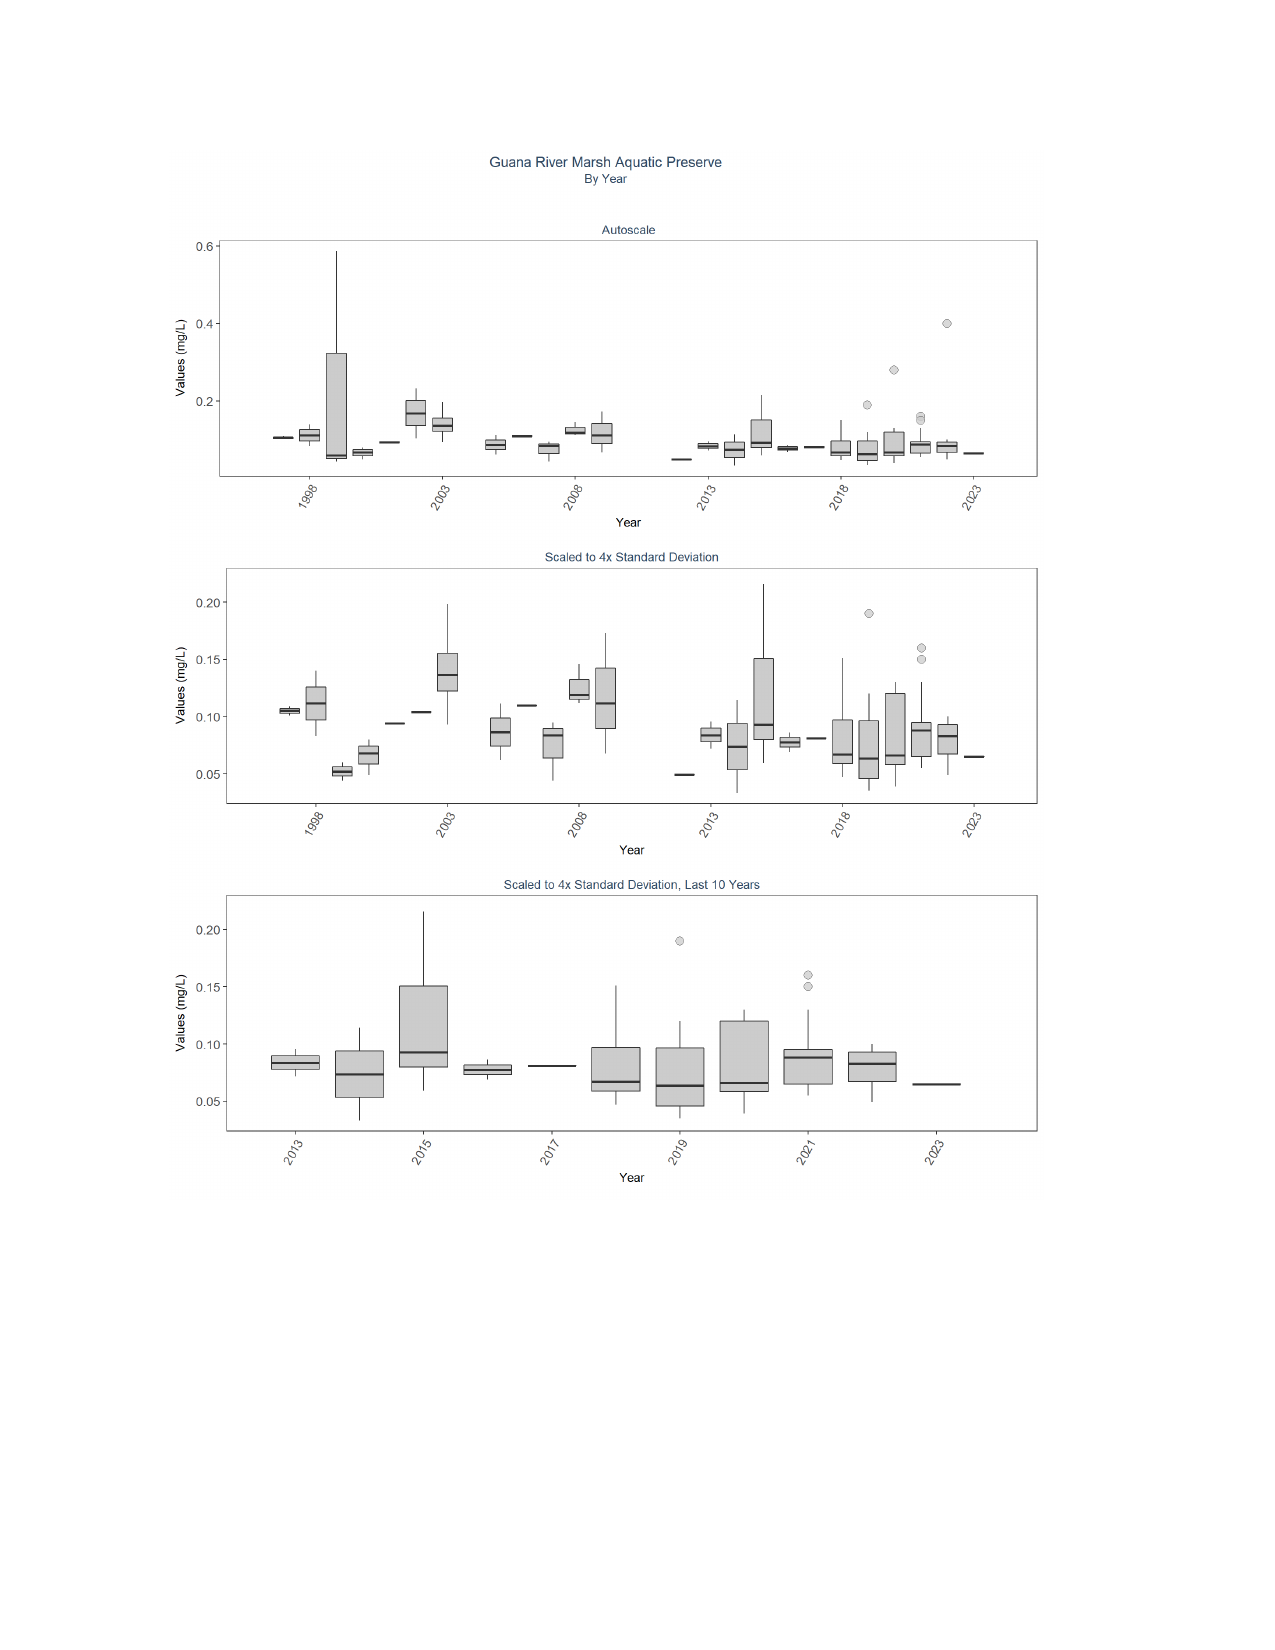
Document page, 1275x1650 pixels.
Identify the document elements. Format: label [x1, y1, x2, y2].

picture [168, 150, 1044, 1200]
